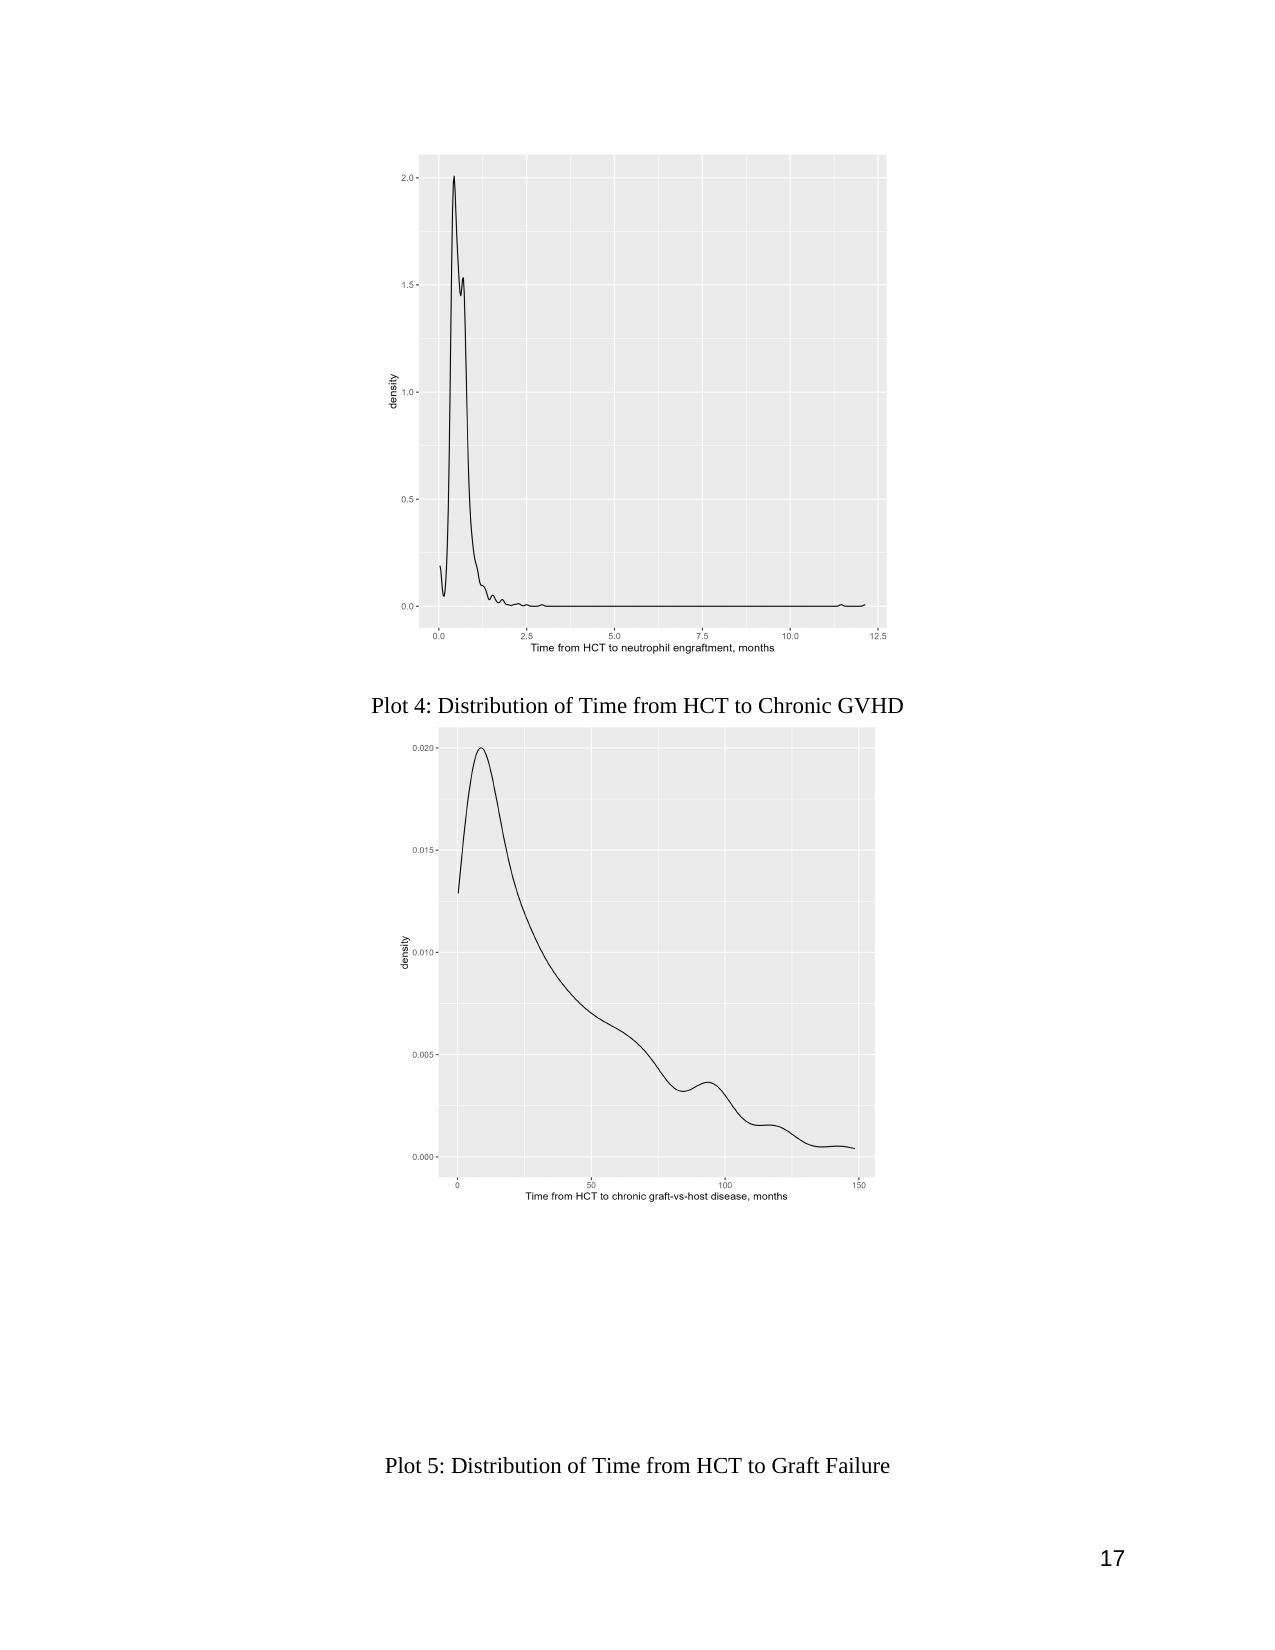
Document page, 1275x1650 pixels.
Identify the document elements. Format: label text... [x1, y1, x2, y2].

text Plot 5: Distribution of Time from HCT to Graft Failure [150, 1452, 1125, 1478]
picture [383, 150, 892, 659]
picture [395, 722, 880, 1207]
text Plot 4: Distribution of Time from HCT to Chronic GVHD [150, 693, 1125, 719]
